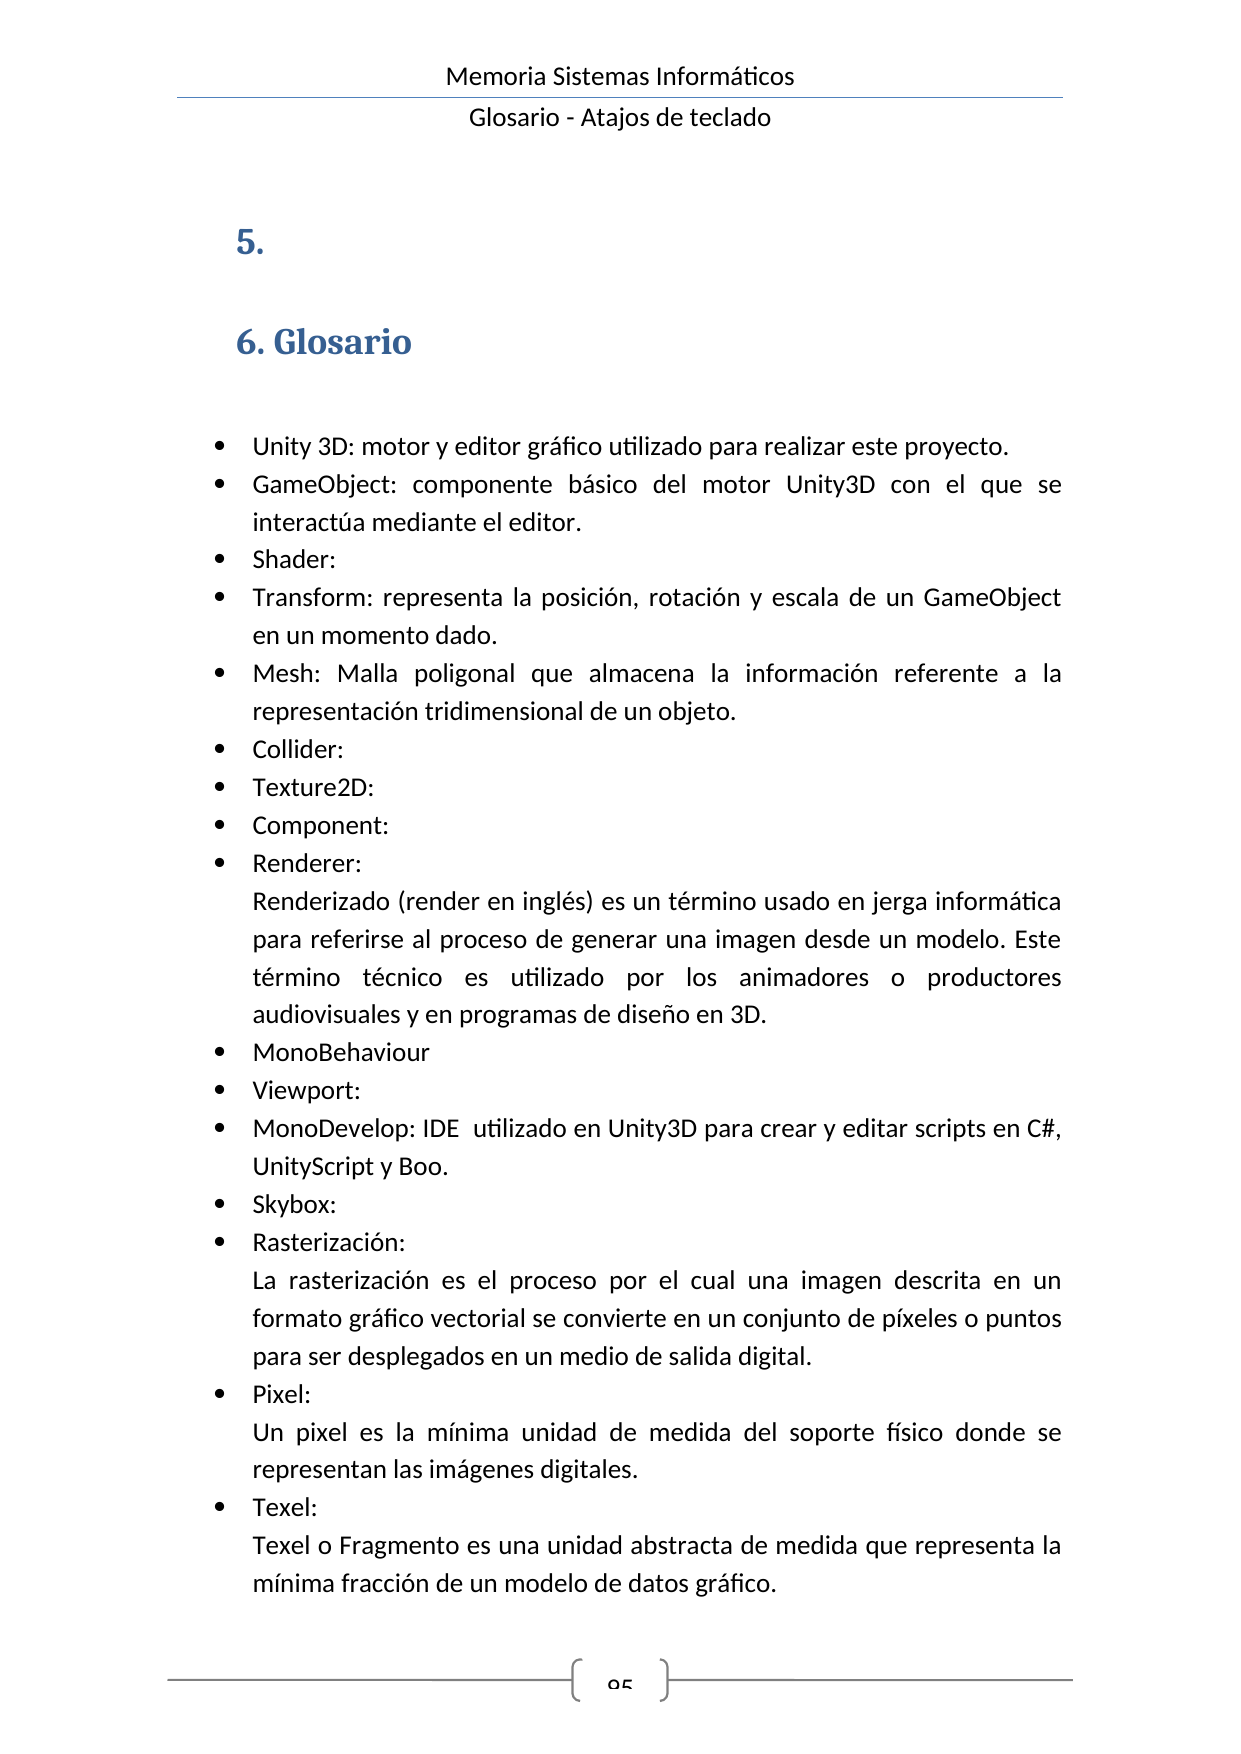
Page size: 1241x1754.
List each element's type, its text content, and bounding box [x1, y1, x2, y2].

list Pixel: [215, 1377, 1063, 1410]
list Unity 3D: motor y editor gráfico utilizado para realizar este proyecto. [215, 429, 1063, 462]
list Viewport: [215, 1073, 1063, 1107]
list Un pixel es la mínima unidad de medida del soporte físico donde se representan las imágenes digitales. [252, 1415, 1063, 1486]
list MonoBehaviour [215, 1036, 1063, 1069]
list Transform: representa la posición, rotación y escala de un GameObject en un momento dado. [215, 581, 1063, 652]
list GameObject: componente básico del motor Unity3D con el que se interactúa mediante el editor. [215, 467, 1063, 538]
list Skybox: [215, 1187, 1063, 1220]
list MonoDevelop: IDE utilizado en Unity3D para crear y editar scripts en C#, UnityScript y Boo. [215, 1111, 1063, 1182]
list Mesh: Malla poligonal que almacena la información referente a la representación tridimensional de un objeto. [215, 656, 1063, 727]
list Collider: [215, 732, 1063, 765]
list Texture2D: [215, 770, 1063, 803]
list Renderer: [215, 846, 1063, 879]
list La rasterización es el proceso por el cual una imagen descrita en un formato gráfico vectorial se convierte en un conjunto de píxeles o puntos para ser desplegados en un medio de salida digital. [252, 1263, 1063, 1372]
list Texel o Fragmento es una unidad abstracta de medida que representa la mínima fracción de un modelo de datos gráfico. [252, 1528, 1063, 1599]
list Renderizado (render en inglés) es un término usado en jerga informática para referirse al proceso de generar una imagen desde un modelo. Este término técnico es utilizado por los animadores o productores audiovisuales y en programas de diseño en 3D. [252, 884, 1063, 1031]
list Shader: [215, 543, 1063, 576]
subtitle Glosario [236, 321, 1063, 364]
list Component: [215, 808, 1063, 841]
list Rasterización: [215, 1225, 1063, 1258]
list Texel: [215, 1491, 1063, 1524]
